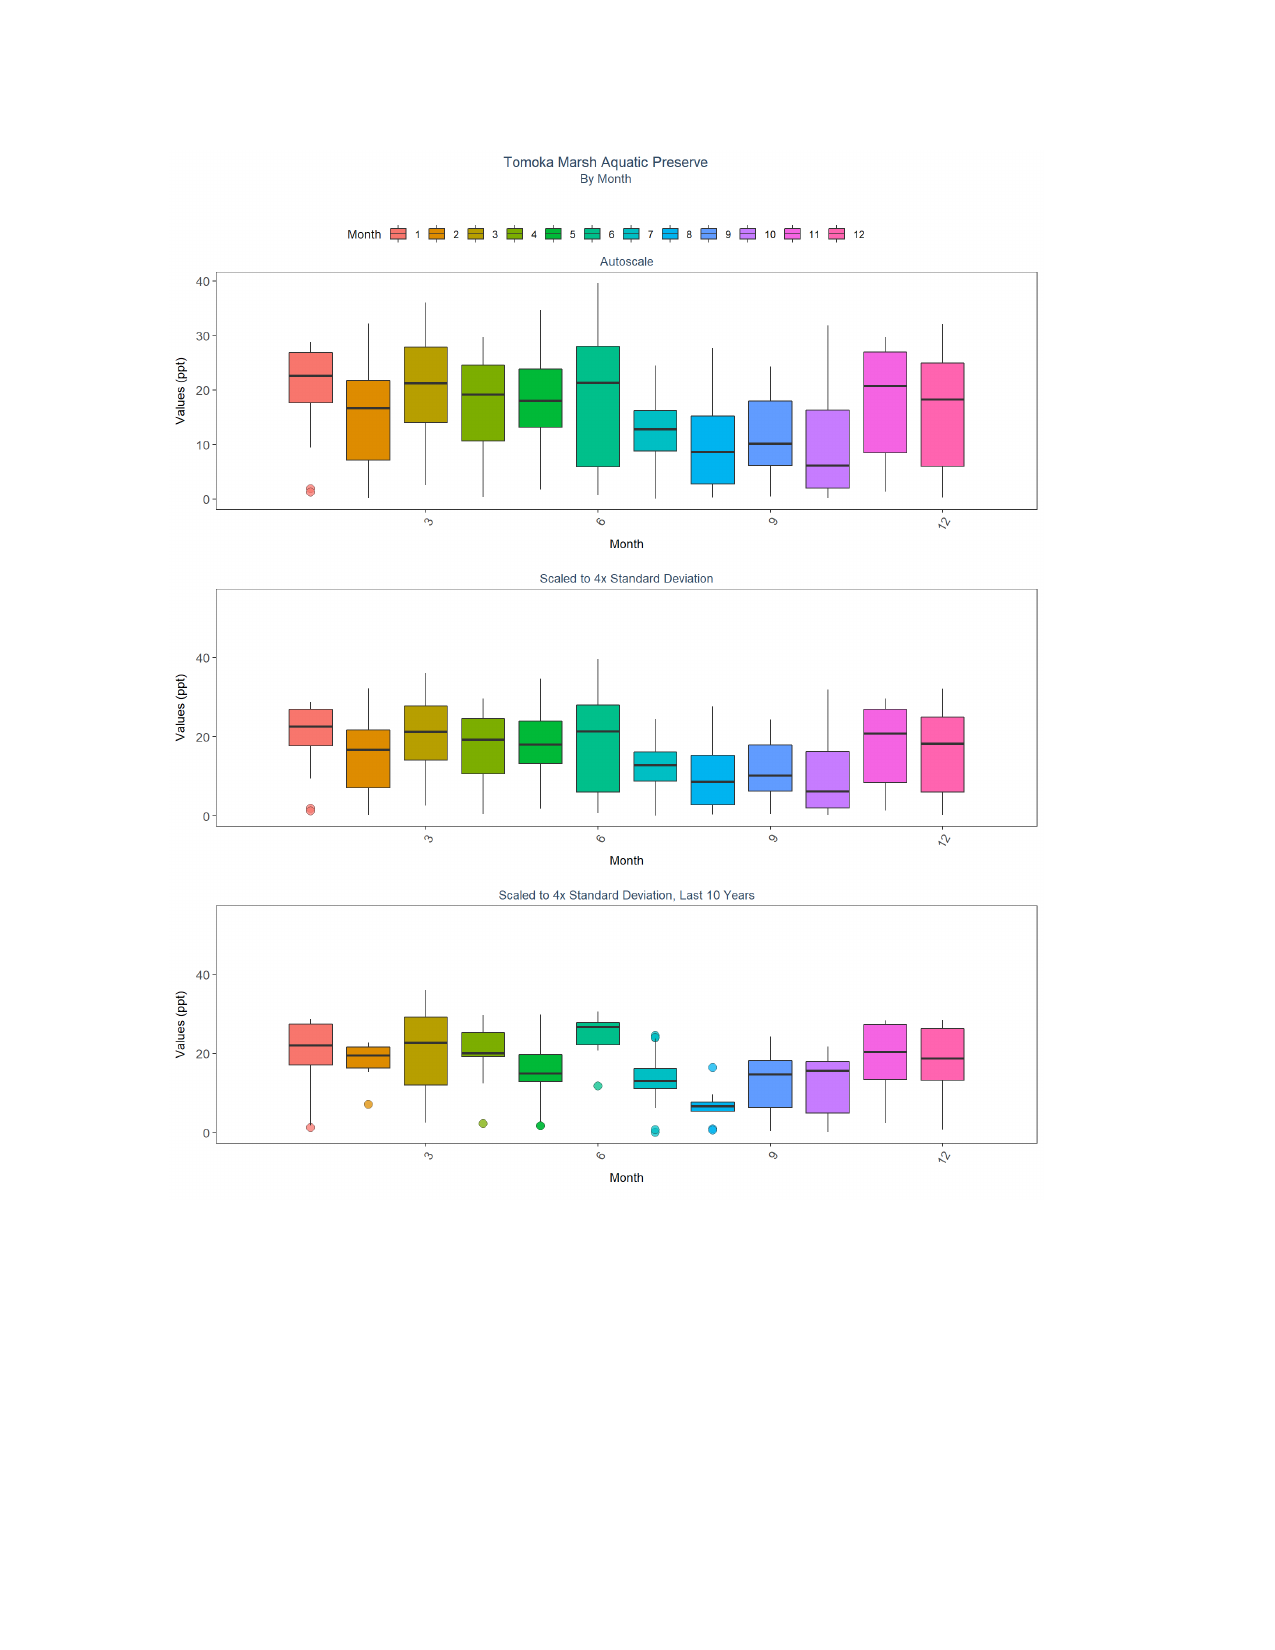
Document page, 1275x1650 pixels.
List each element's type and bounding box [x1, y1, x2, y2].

picture [168, 150, 1044, 1200]
